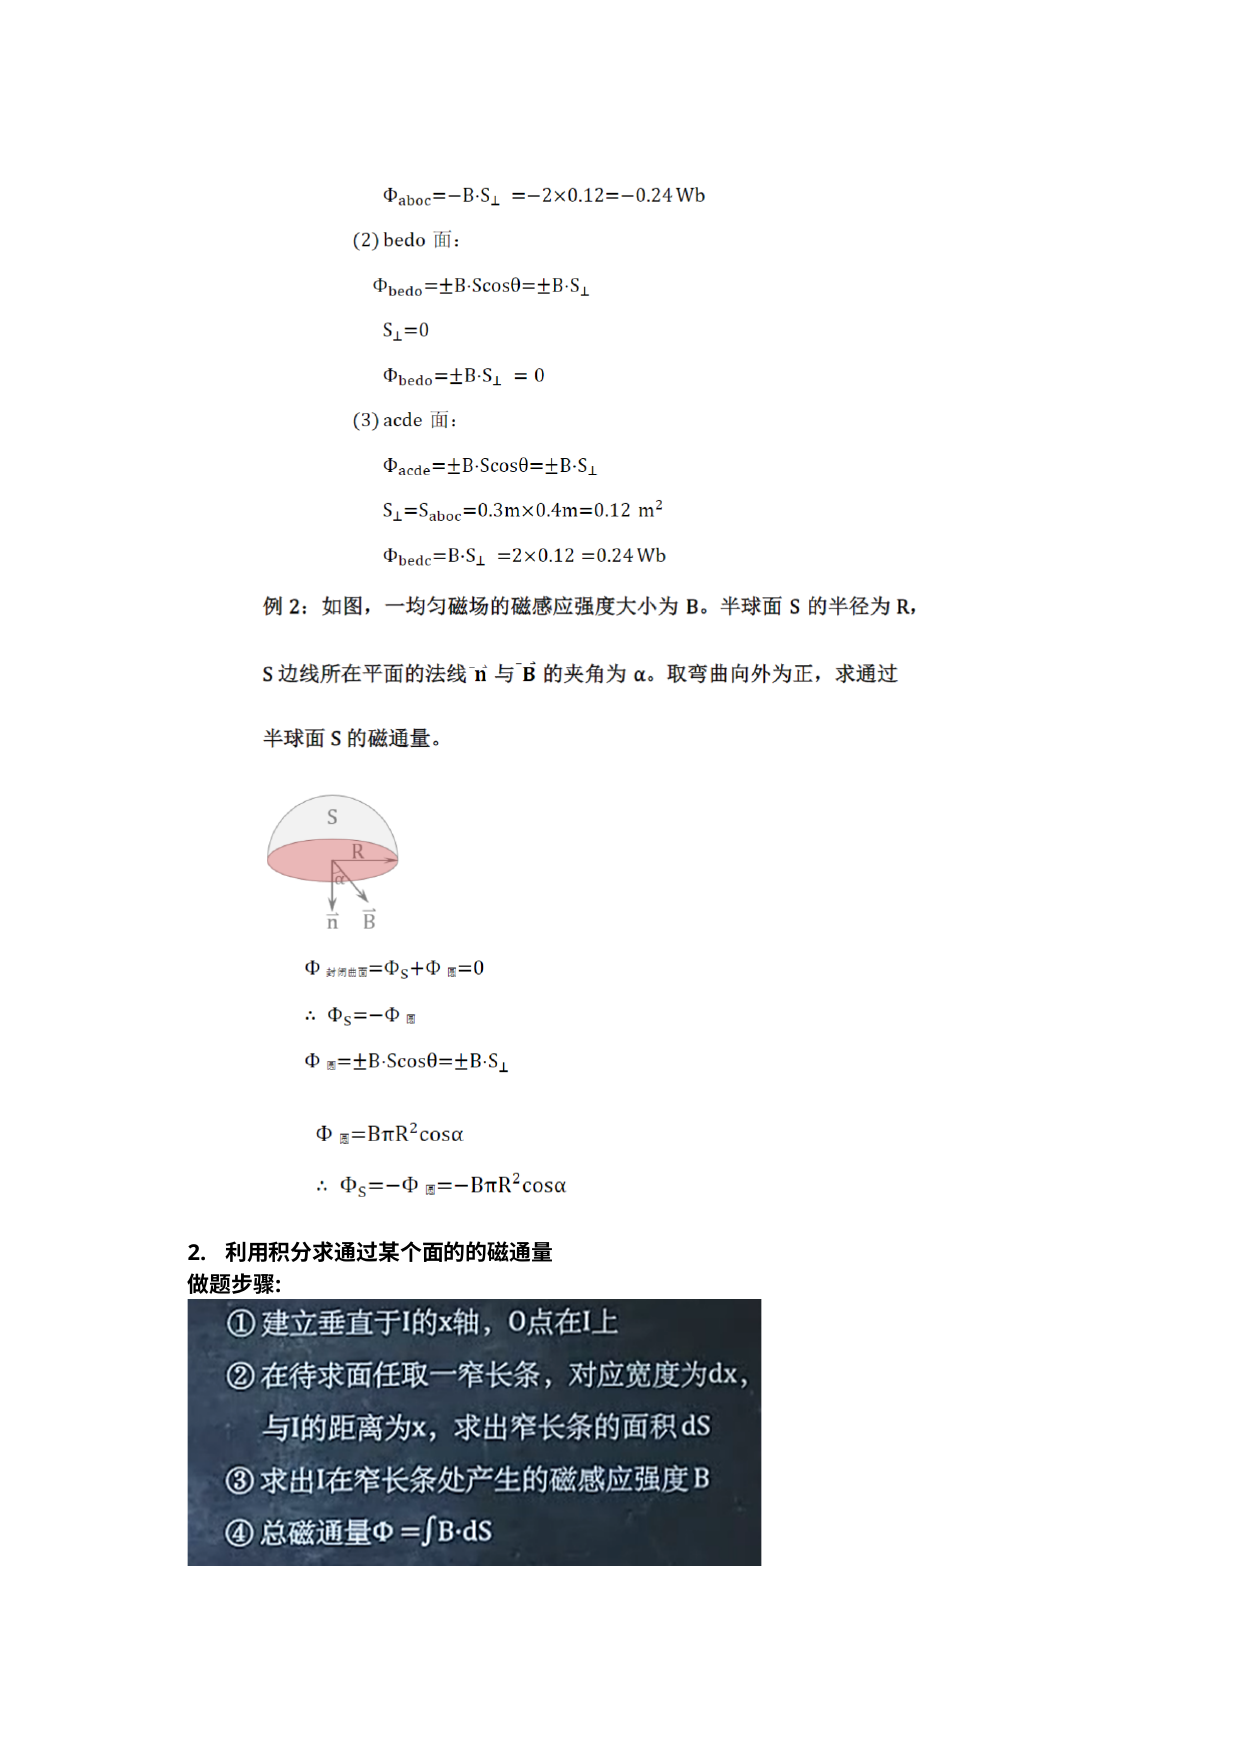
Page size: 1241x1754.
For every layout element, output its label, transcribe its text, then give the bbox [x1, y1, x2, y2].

picture [187, 1299, 762, 1566]
picture [187, 584, 1053, 1086]
list 利用积分求通过某个面的的磁通量 [187, 1234, 1053, 1267]
text 做题步骤: [187, 1267, 1053, 1299]
picture [187, 1104, 1053, 1209]
picture [187, 162, 1053, 578]
